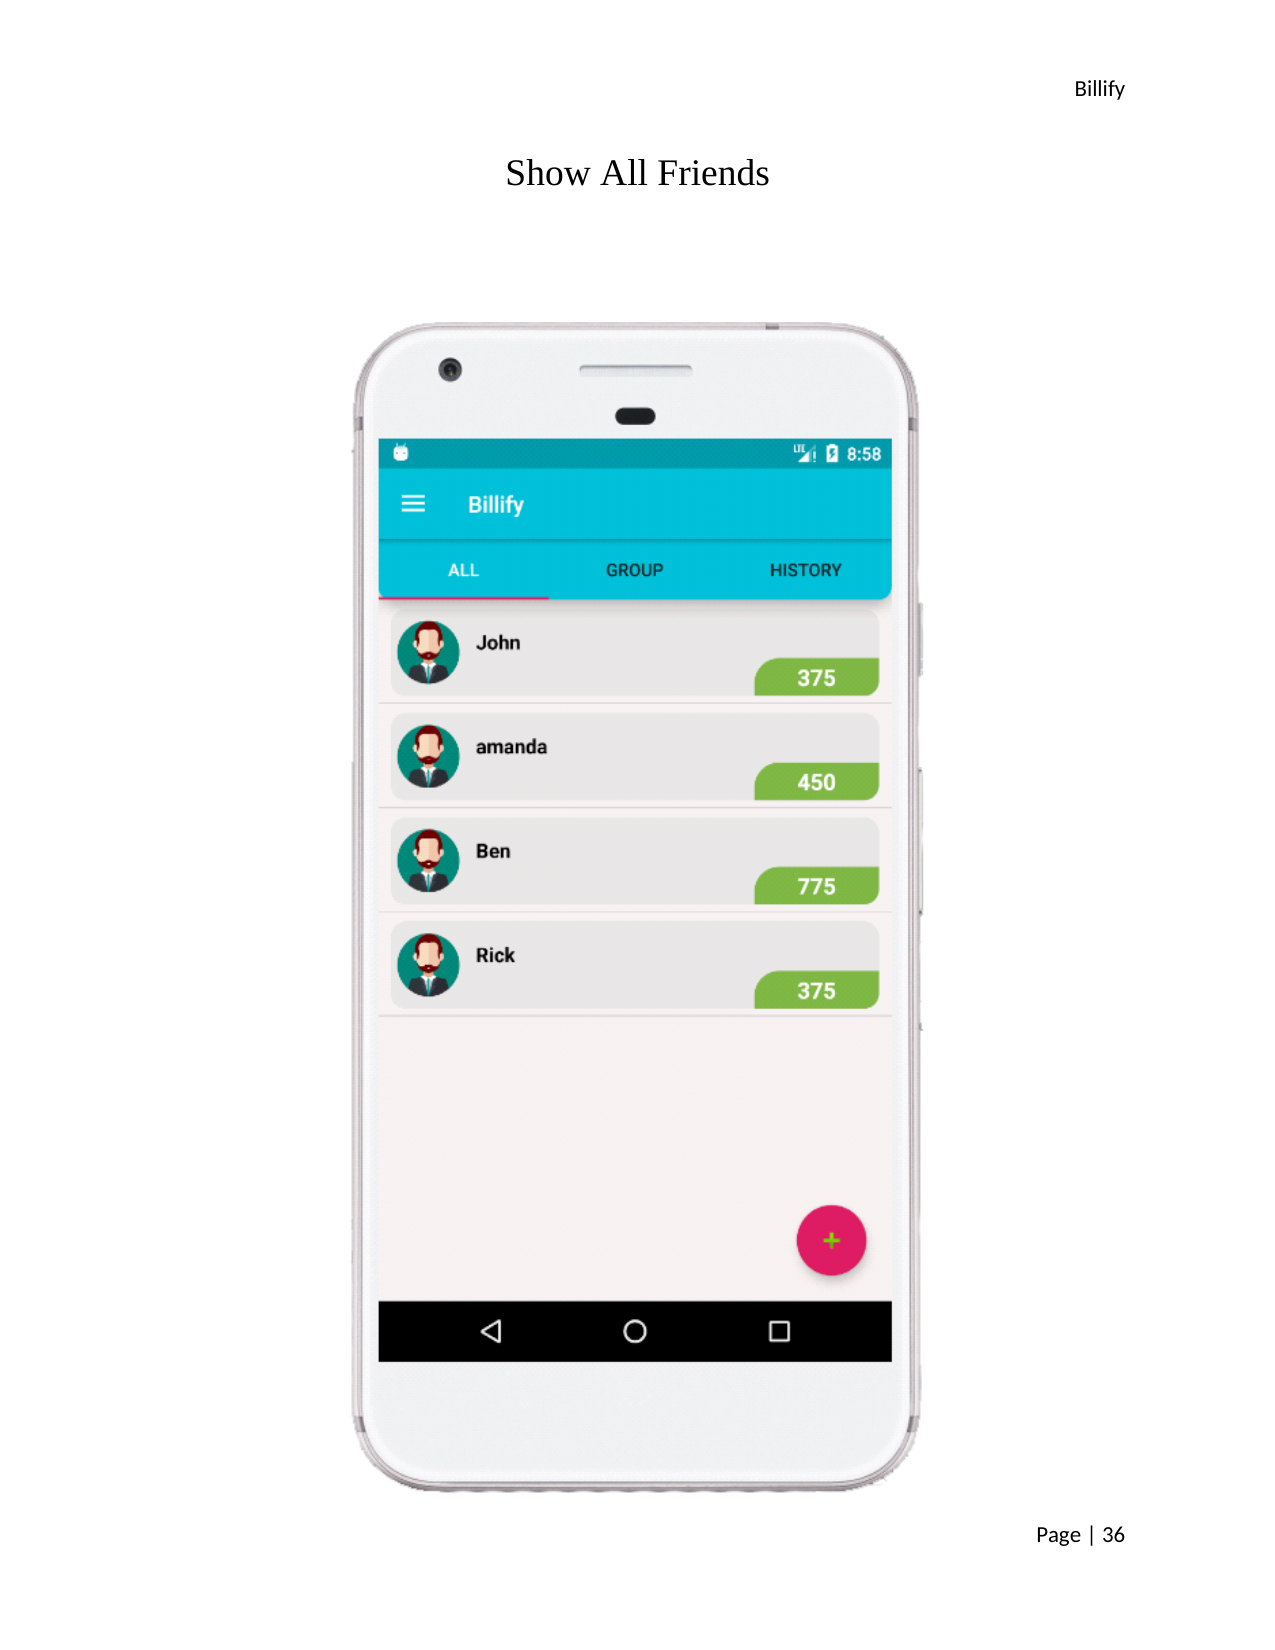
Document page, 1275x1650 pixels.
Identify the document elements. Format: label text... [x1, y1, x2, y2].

text Show All Friends [150, 150, 1125, 193]
picture [349, 322, 926, 1494]
